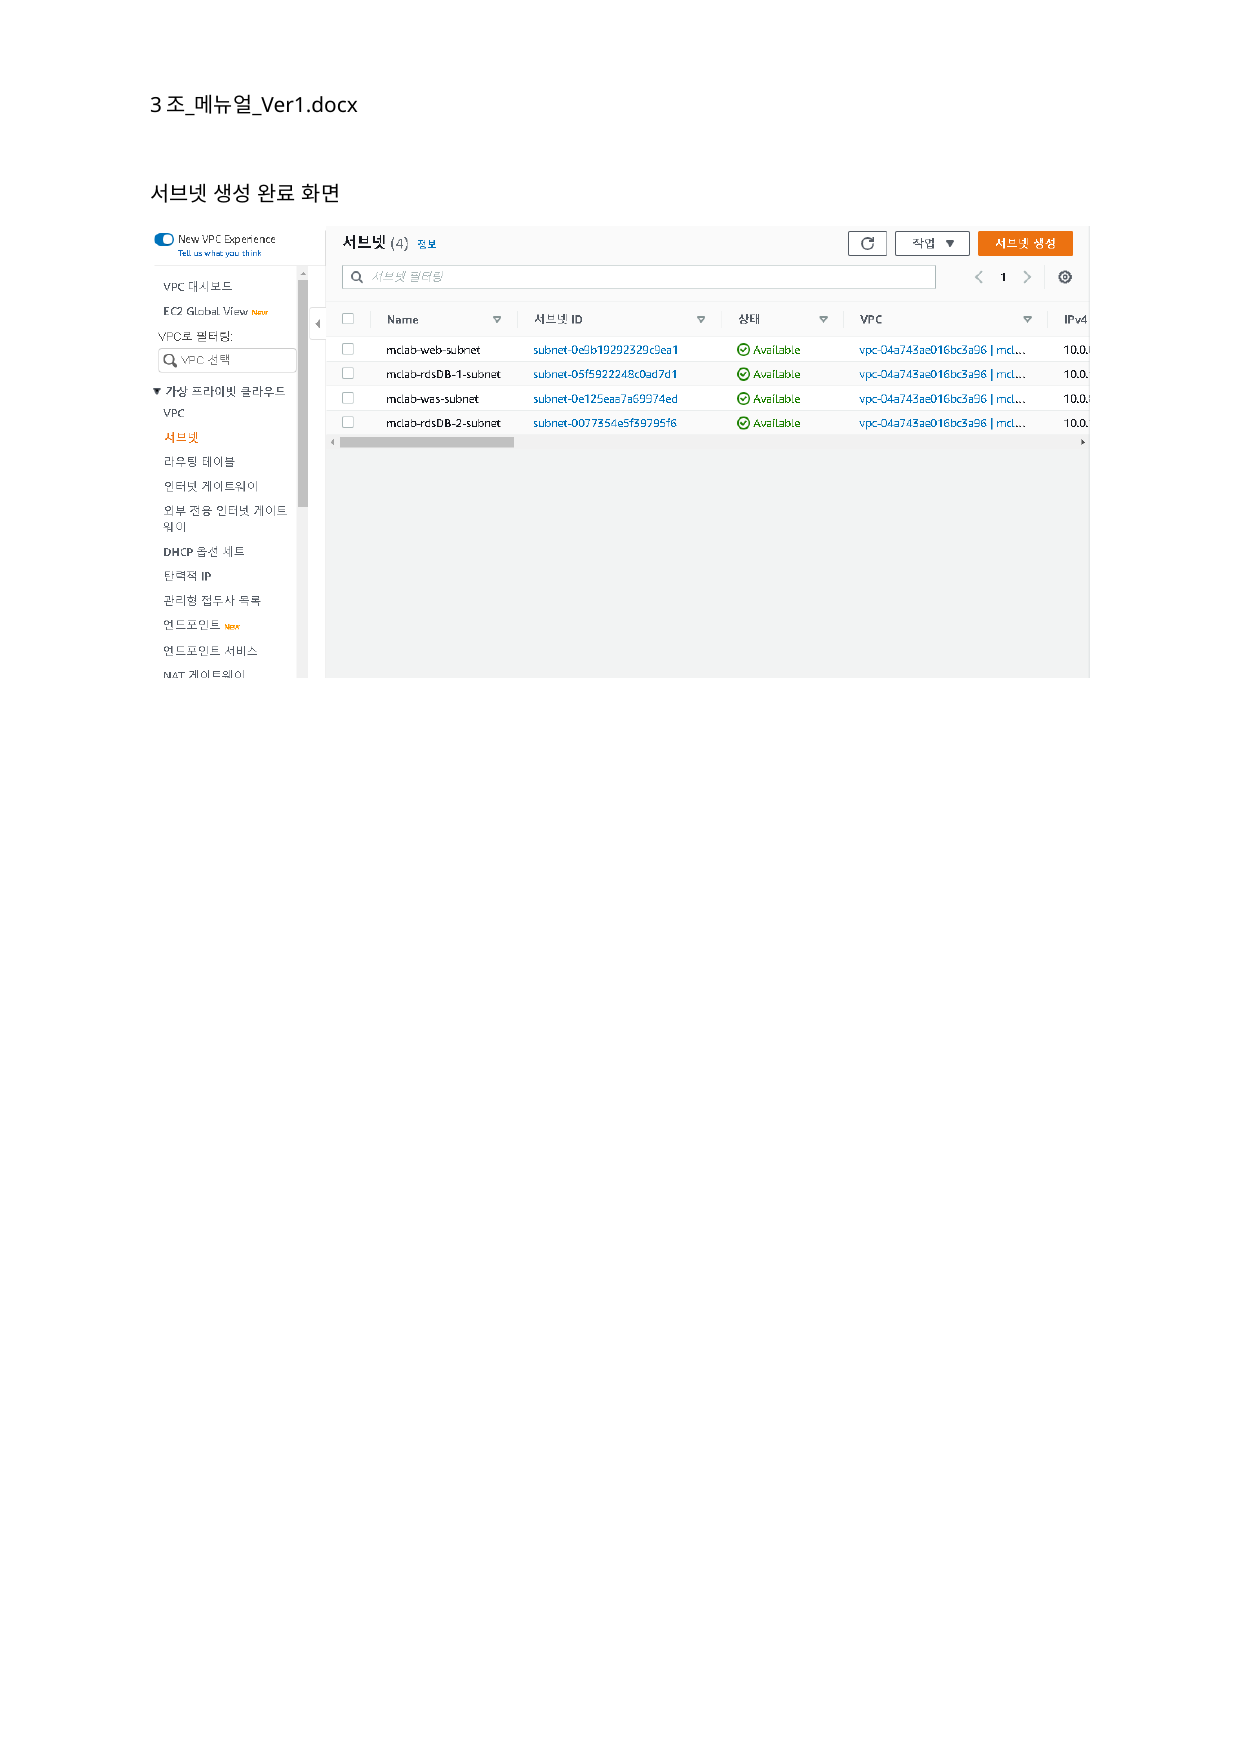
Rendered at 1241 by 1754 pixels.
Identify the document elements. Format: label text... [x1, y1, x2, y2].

picture [150, 226, 1090, 678]
subtitle 서브넷 생성 완료 화면 [150, 177, 1090, 207]
